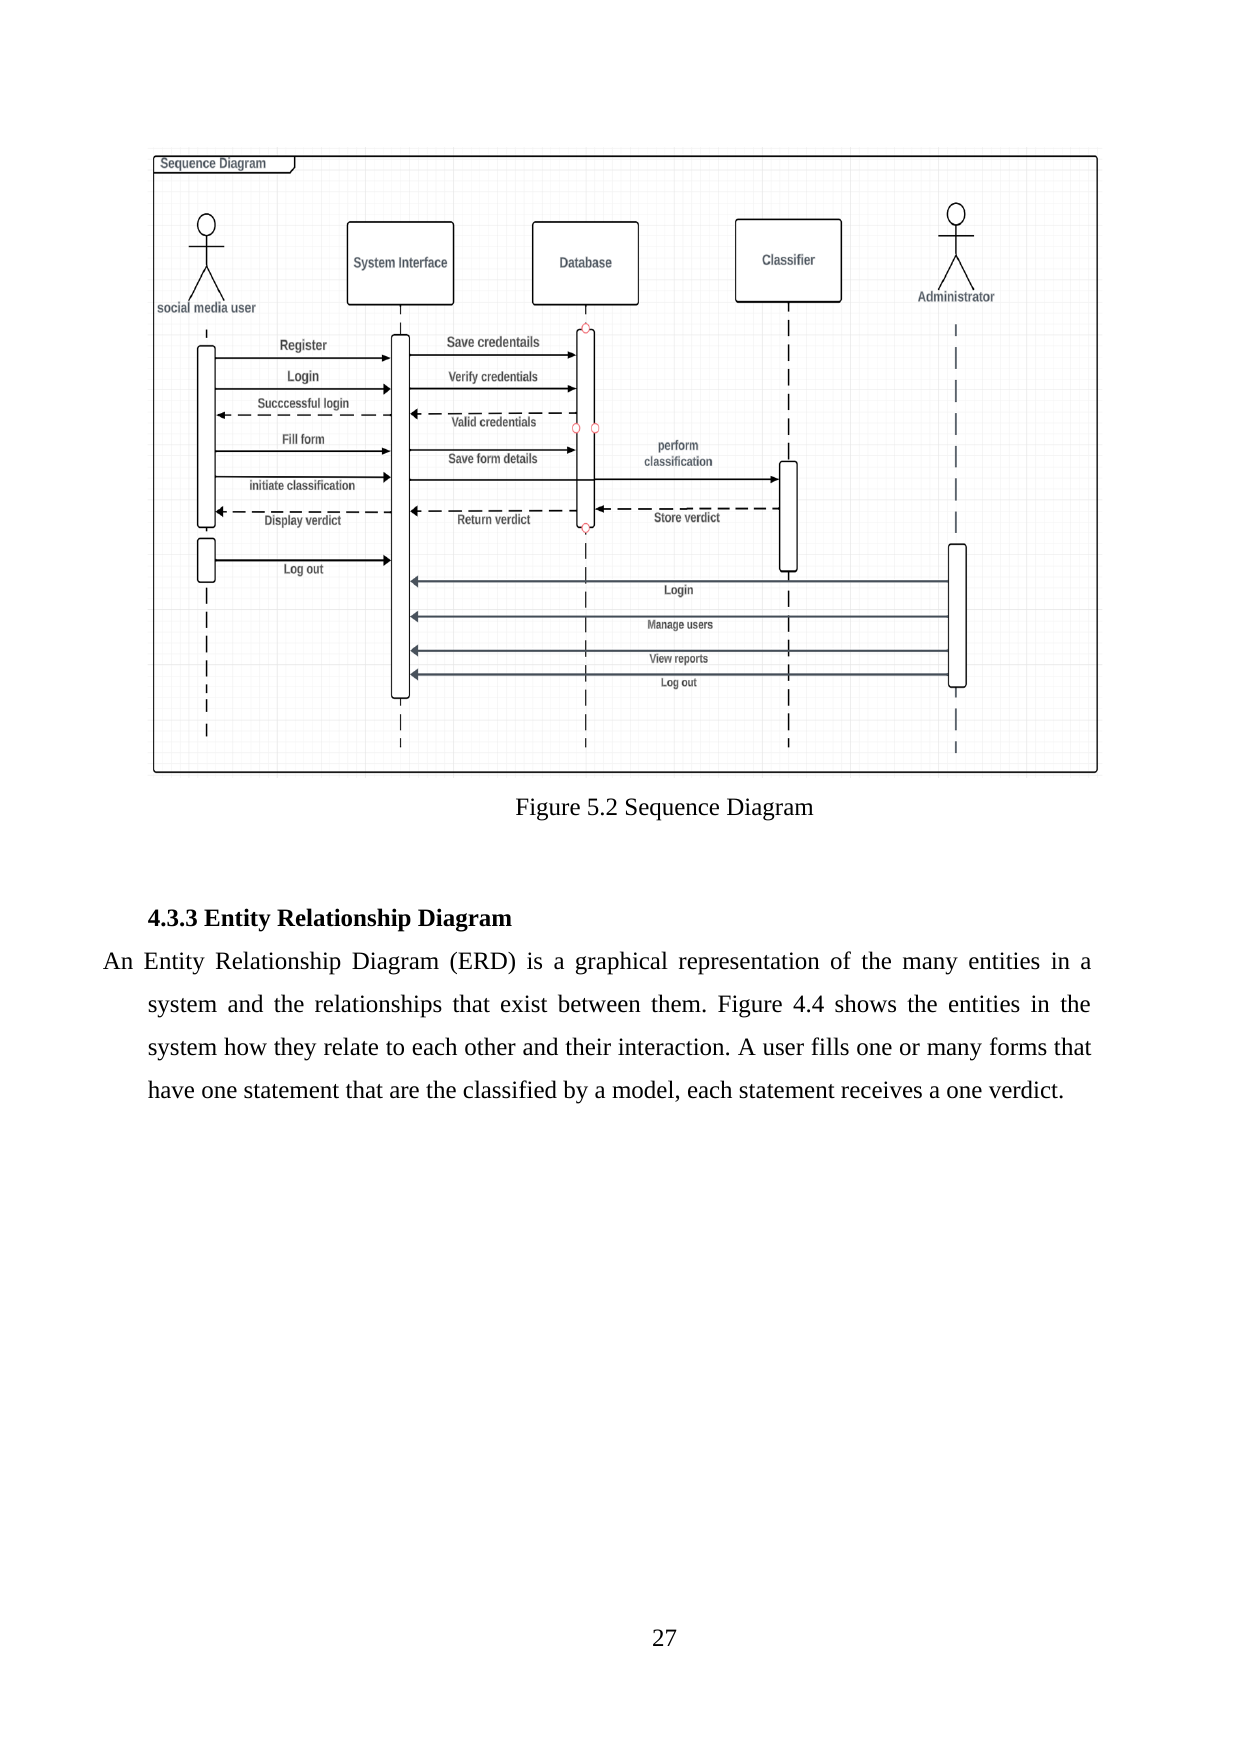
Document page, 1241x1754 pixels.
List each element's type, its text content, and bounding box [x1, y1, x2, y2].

text An Entity Relationship Diagram (ERD) is a graphical representation of the many entities in a system and the relationships that exist between them. Figure 4.4 shows the entities in the system how they relate to each other and their interaction. A user fills one or many forms that have one statement that are the classified by a model, each statement receives a one verdict. [103, 946, 1092, 1104]
picture [147, 147, 1103, 778]
text Figure 5.2 Sequence Diagram [236, 792, 1092, 821]
subtitle 4.3.3 Entity Relationship Diagram [148, 903, 1092, 932]
